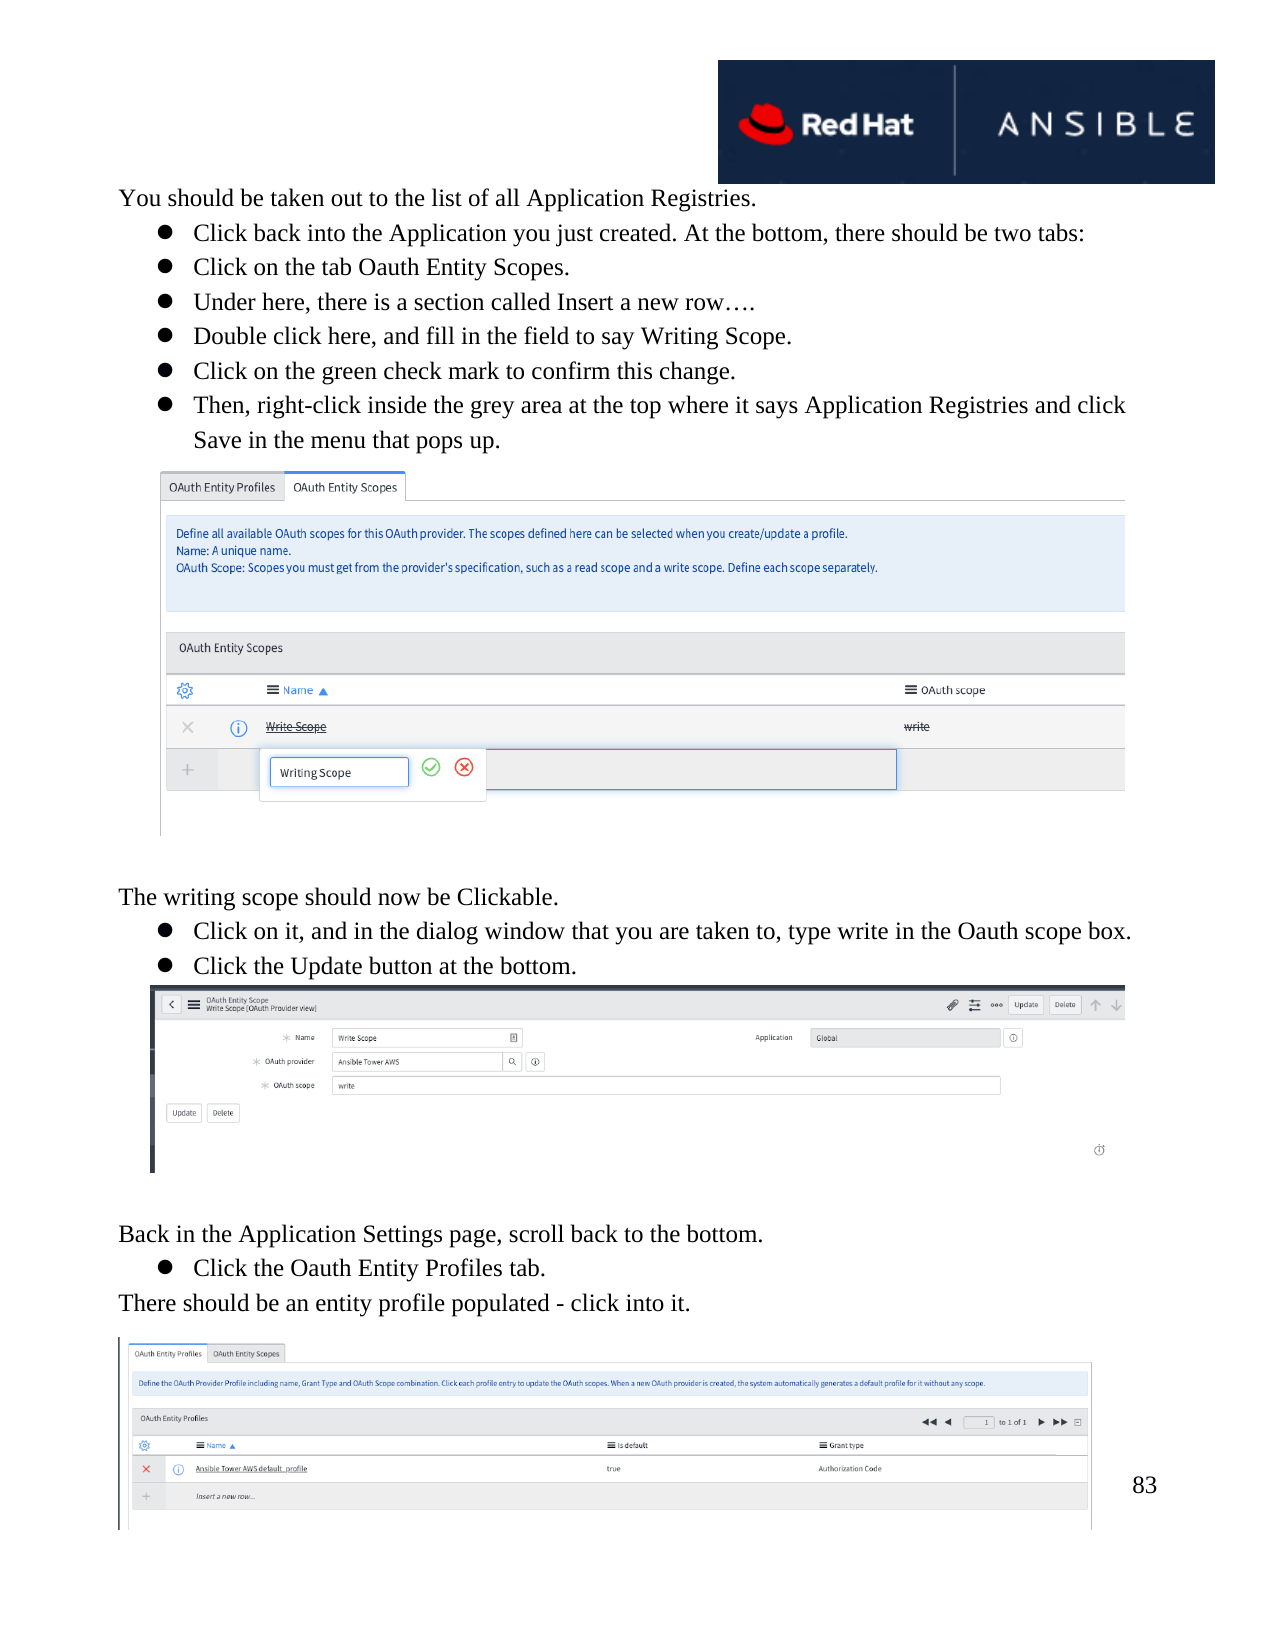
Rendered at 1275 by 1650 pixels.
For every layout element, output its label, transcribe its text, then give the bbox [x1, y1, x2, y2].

text You should be taken out to the list of all Application Registries. [118, 183, 1157, 212]
list Click back into the Application you just created. At the bottom, there should be two tabs: [156, 218, 1157, 247]
picture [150, 459, 1125, 836]
picture [150, 985, 1125, 1173]
picture [718, 60, 1215, 184]
list Then, right-click inside the grey area at the top where it says Application Registries and click Save in the menu that pops up. [156, 390, 1157, 453]
picture [118, 1337, 1093, 1530]
text Back in the Application Settings page, scroll back to the bottom. [118, 1219, 1157, 1247]
list Click on the green check mark to confirm this change. [156, 356, 1157, 384]
list Double click here, and fill in the field to say Writing Scope. [156, 321, 1157, 350]
list Click on the tab Oauth Entity Scopes. [156, 252, 1157, 281]
list Under here, there is a section called Insert a new row…. [156, 287, 1157, 316]
text The writing scope should now be Clickable. [118, 882, 1157, 911]
list Click the Oauth Entity Profiles tab. [156, 1253, 1157, 1282]
text There should be an entity profile populated - click into it. [118, 1288, 1157, 1316]
list Click on it, and in the dialog window that you are taken to, type write in the Oauth scope box. [156, 916, 1157, 945]
list Click the Update button at the bottom. [156, 951, 1157, 979]
